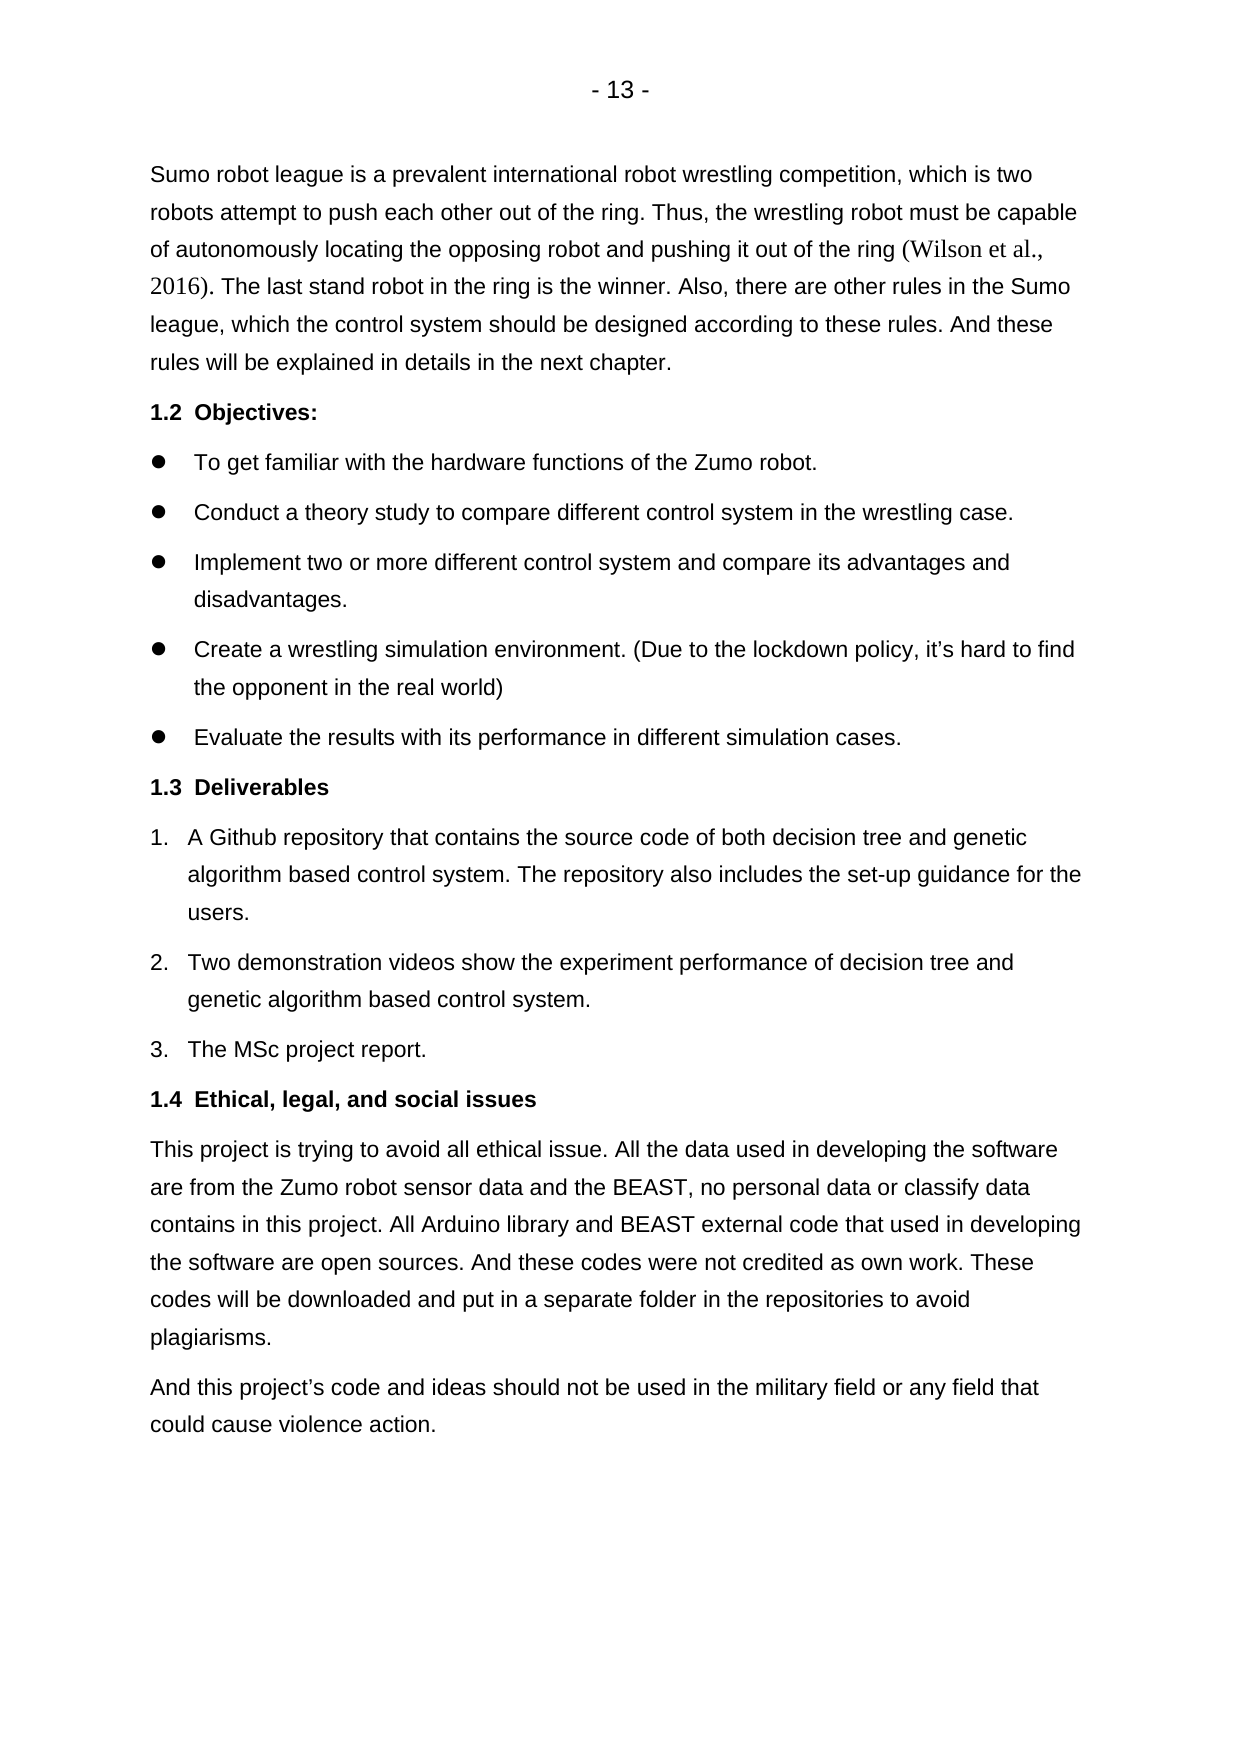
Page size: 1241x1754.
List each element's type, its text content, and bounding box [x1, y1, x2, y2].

list Evaluate the results with its performance in different simulation cases. [150, 712, 1090, 750]
list The MSc project report. [150, 1025, 1090, 1062]
list Implement two or more different control system and compare its advantages and disadvantages. [150, 537, 1090, 612]
subtitle Ethical, legal, and social issues [150, 1075, 1090, 1112]
list Conduct a theory study to compare different control system in the wrestling case. [150, 487, 1090, 525]
list To get familiar with the hardware functions of the Zumo robot. [150, 437, 1090, 475]
subtitle Objectives: [150, 387, 1090, 425]
text And this project’s code and ideas should not be used in the military field or any field that could cause violence action. [150, 1362, 1090, 1437]
text Sumo robot league is a prevalent international robot wrestling competition, which is two robots attempt to push each other out of the ring. Thus, the wrestling robot must be capable of autonomously locating the opposing robot and pushing it out of the ring (Wilson et al., 2016). The last stand robot in the ring is the winner. Also, there are other rules in the Sumo league, which the control system should be designed according to these rules. And these rules will be explained in details in the next chapter. [150, 150, 1090, 375]
list Create a wrestling simulation environment. (Due to the lockdown policy, it’s hard to find the opponent in the real world) [150, 625, 1090, 700]
subtitle Deliverables [150, 762, 1090, 800]
text This project is trying to avoid all ethical issue. All the data used in developing the software are from the Zumo robot sensor data and the BEAST, no personal data or classify data contains in this project. All Arduino library and BEAST external code that used in developing the software are open sources. And these codes were not credited as own work. These codes will be downloaded and put in a separate folder in the repositories to avoid plagiarisms. [150, 1125, 1090, 1350]
list Two demonstration videos show the experiment performance of decision tree and genetic algorithm based control system. [150, 937, 1090, 1012]
list A Github repository that contains the source code of both decision tree and genetic algorithm based control system. The repository also includes the set-up guidance for the users. [150, 812, 1090, 925]
